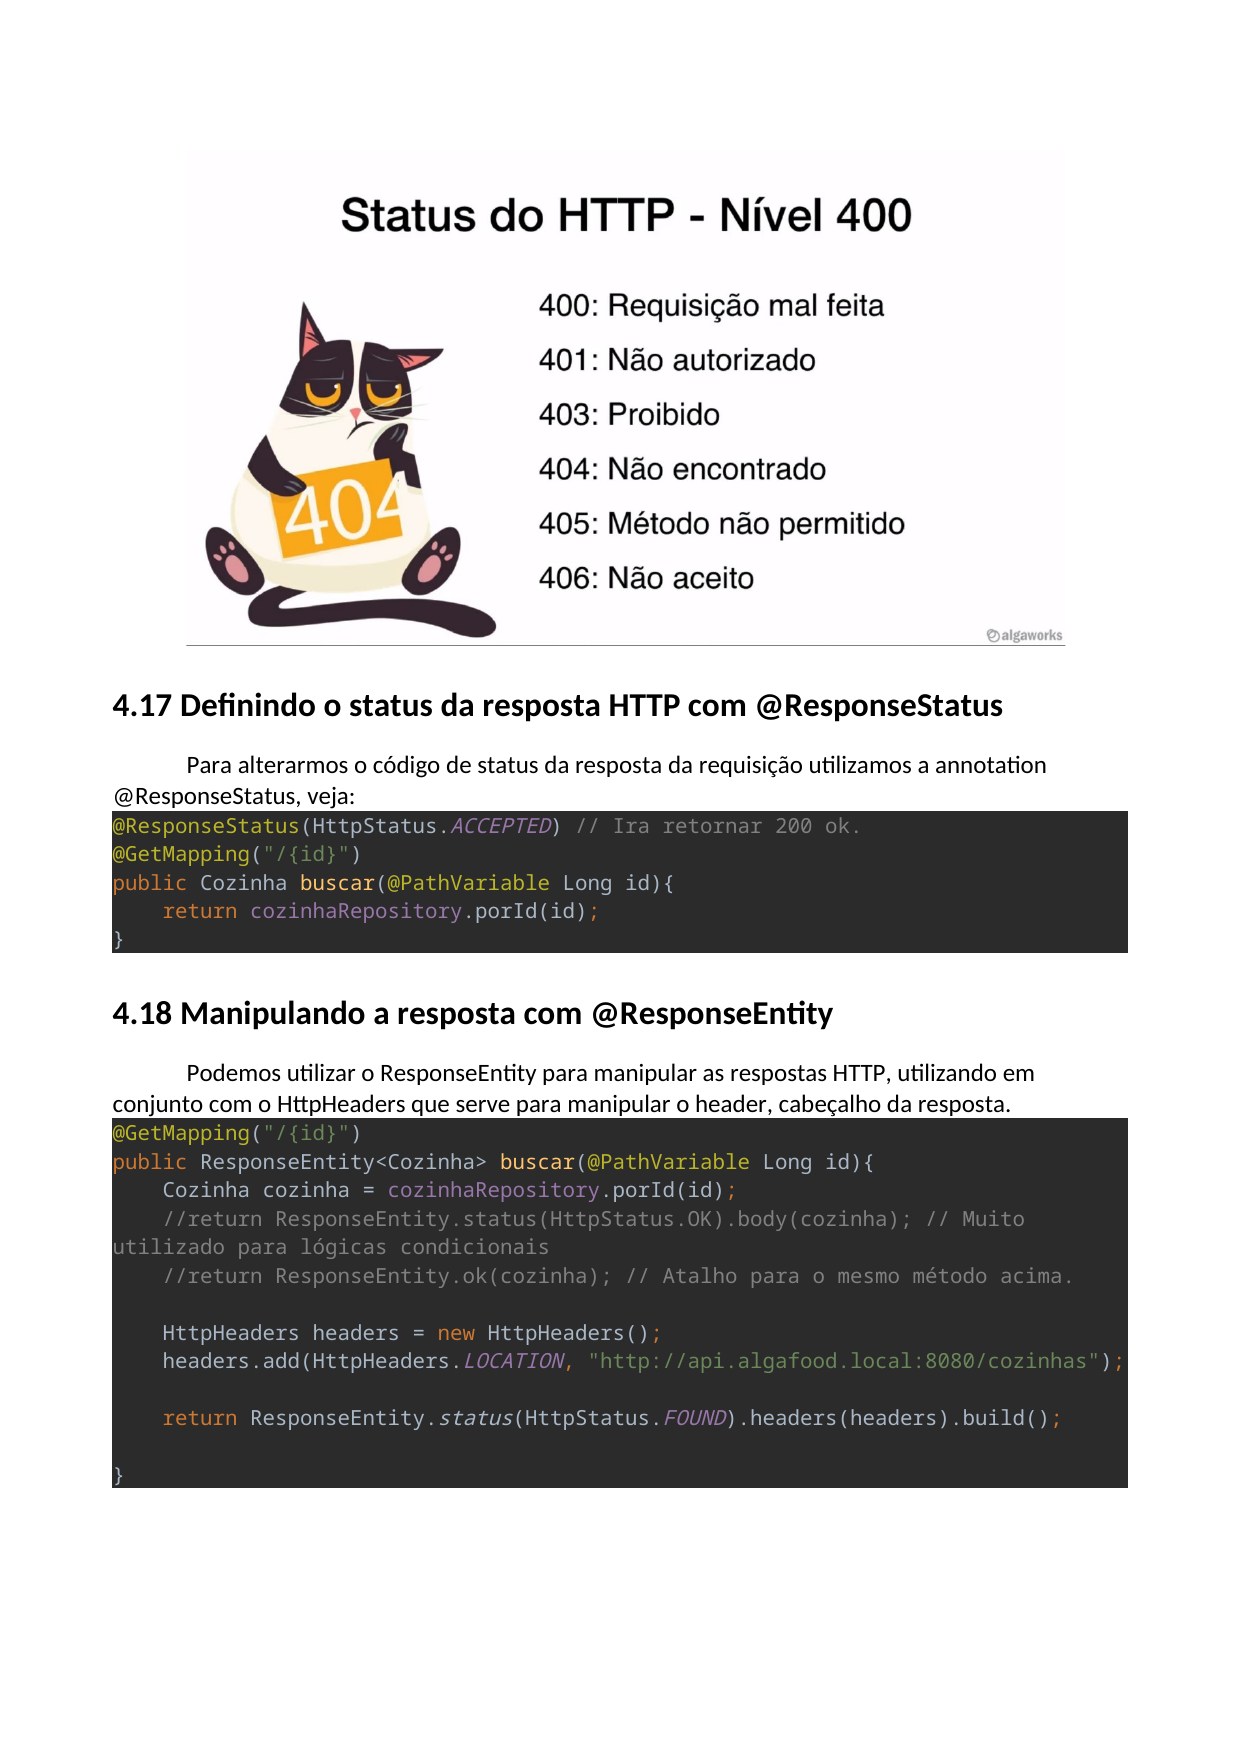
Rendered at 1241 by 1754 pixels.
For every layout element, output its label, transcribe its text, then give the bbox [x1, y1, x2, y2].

text Para alterarmos o código de status da resposta da requisição utilizamos a annotation @ResponseStatus, veja: [112, 750, 1128, 811]
text Podemos utilizar o ResponseEntity para manipular as respostas HTTP, utilizando em conjunto com o HttpHeaders que serve para manipular o header, cabeçalho da resposta. [112, 1057, 1128, 1118]
text @GetMapping("/{id}") public ResponseEntity<Cozinha> buscar(@PathVariable Long id){ Cozinha cozinha = cozinhaRepository.porId(id); //return ResponseEntity.status(HttpStatus.OK).body(cozinha); // Muito utilizado para lógicas condicionais //return ResponseEntity.ok(cozinha); // Atalho para o mesmo método acima. HttpHeaders headers = new HttpHeaders(); headers.add(HttpHeaders.LOCATION, "http://api.algafood.local:8080/cozinhas"); return ResponseEntity.status(HttpStatus.FOUND).headers(headers).build(); } [112, 1118, 1128, 1488]
picture [186, 150, 1066, 646]
text @ResponseStatus(HttpStatus.ACCEPTED) // Ira retornar 200 ok. @GetMapping("/{id}") public Cozinha buscar(@PathVariable Long id){ return cozinhaRepository.porId(id); } [112, 811, 1128, 953]
subtitle Definindo o status da resposta HTTP com @ResponseStatus [112, 684, 1128, 725]
subtitle Manipulando a resposta com @ResponseEntity [112, 992, 1128, 1032]
